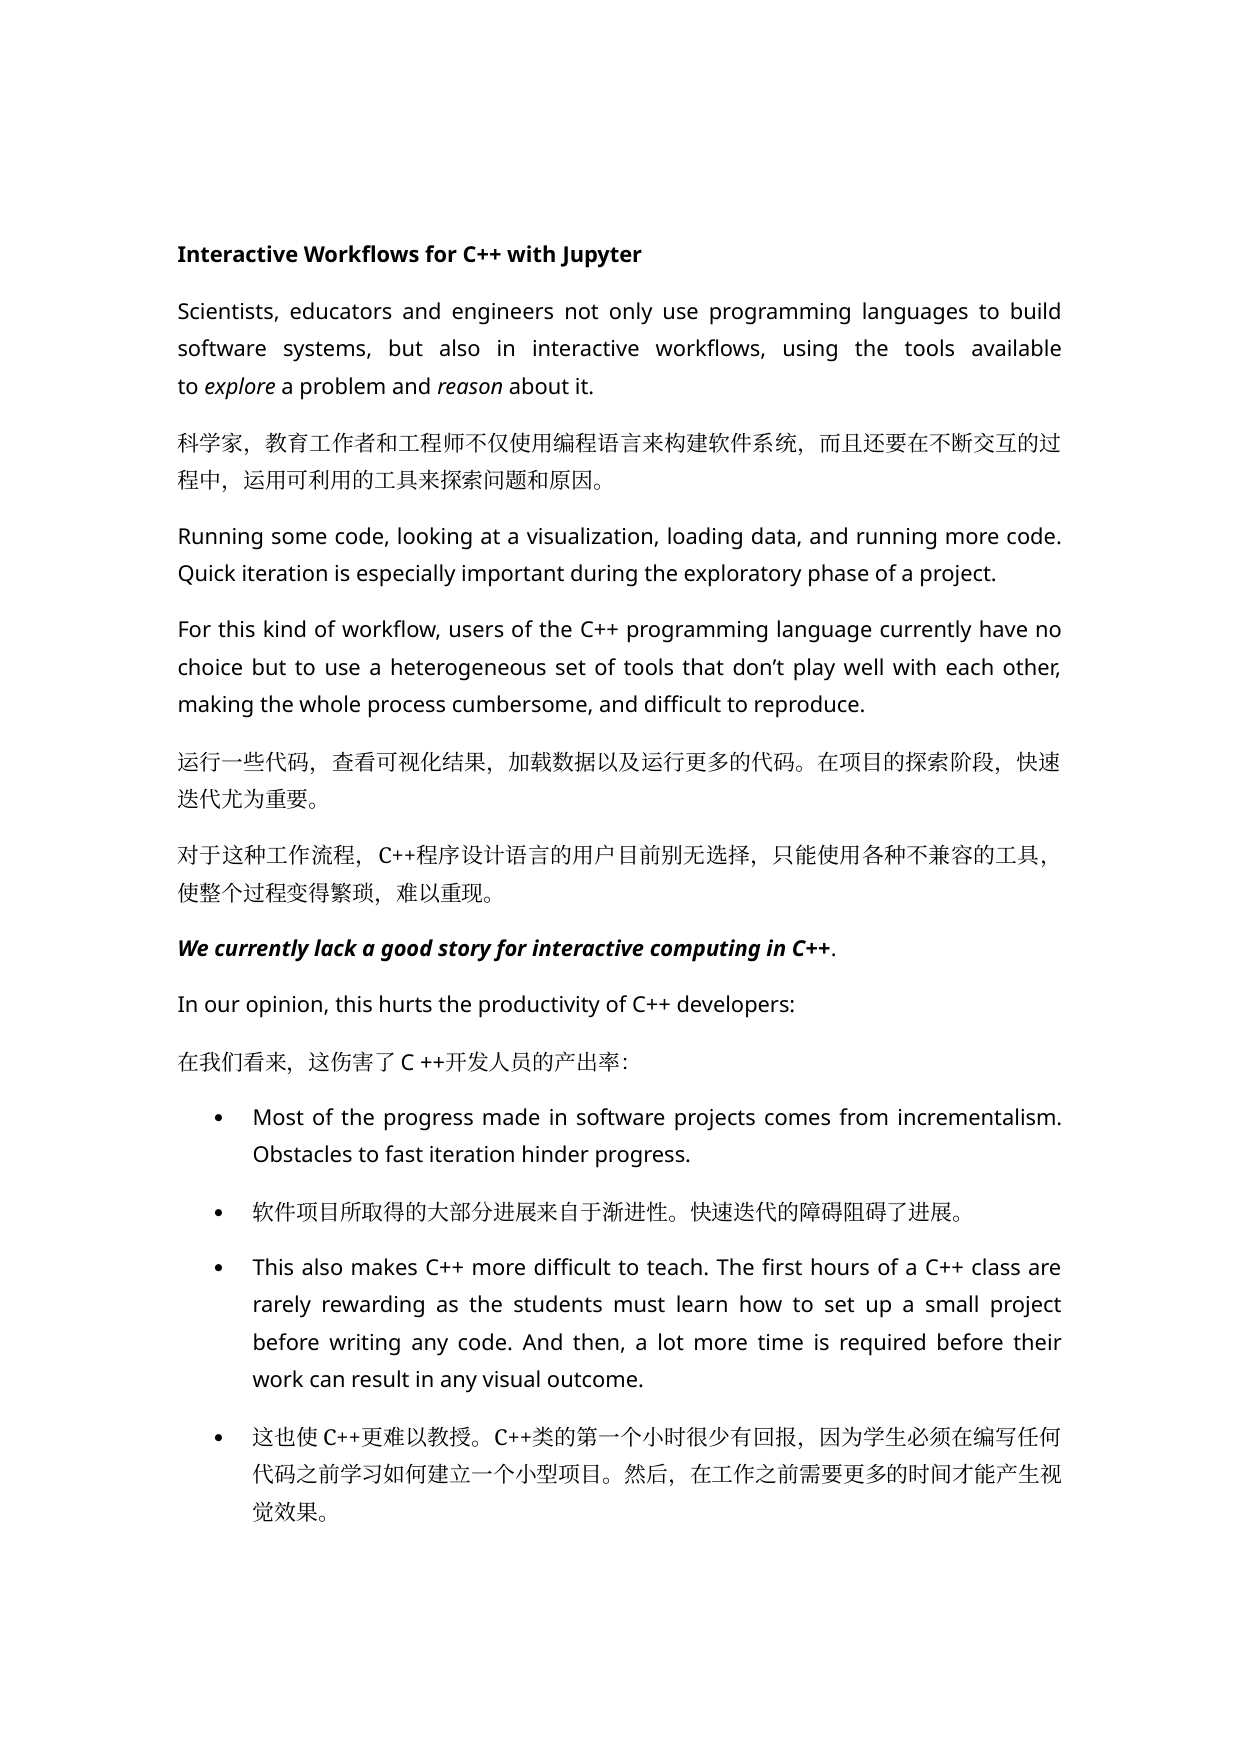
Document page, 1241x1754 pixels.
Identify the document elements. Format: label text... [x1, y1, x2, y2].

list Most of the progress made in software projects comes from incrementalism. Obstacles to fast iteration hinder progress. [215, 1098, 1063, 1173]
text Scientists, educators and engineers not only use programming languages to build software systems, but also in interactive workflows, using the tools available to explore a problem and reason about it. [177, 292, 1063, 404]
text We currently lack a good story for interactive computing in C++. [177, 929, 1063, 967]
list 这也使C++更难以教授。C++类的第一个小时很少有回报，因为学生必须在编写任何代码之前学习如何建立一个小型项目。然后，在工作之前需要更多的时间才能产生视觉效果。 [215, 1417, 1063, 1529]
text Running some code, looking at a visualization, loading data, and running more code. Quick iteration is especially important during the exploratory phase of a project. [177, 517, 1063, 592]
text Interactive Workflows for C++ with Jupyter [177, 236, 1063, 273]
text For this kind of workflow, users of the C++ programming language currently have no choice but to use a heterogeneous set of tools that don’t play well with each other, making the whole process cumbersome, and difficult to reproduce. [177, 611, 1063, 723]
text 运行一些代码，查看可视化结果，加载数据以及运行更多的代码。在项目的探索阶段，快速迭代尤为重要。 [177, 742, 1063, 817]
text In our opinion, this hurts the productivity of C++ developers: [177, 986, 1063, 1023]
text 对于这种工作流程，C++程序设计语言的用户目前别无选择，只能使用各种不兼容的工具，使整个过程变得繁琐，难以重现。 [177, 836, 1063, 911]
text 科学家，教育工作者和工程师不仅使用编程语言来构建软件系统，而且还要在不断交互的过程中，运用可利用的工具来探索问题和原因。 [177, 423, 1063, 498]
list This also makes C++ more difficult to teach. The first hours of a C++ class are rarely rewarding as the students must learn how to set up a small project before writing any code. And then, a lot more time is required before their work can result in any visual outcome. [215, 1248, 1063, 1398]
list 软件项目所取得的大部分进展来自于渐进性。快速迭代的障碍阻碍了进展。 [215, 1192, 1063, 1229]
text 在我们看来，这伤害了C ++开发人员的产出率： [177, 1042, 1063, 1079]
